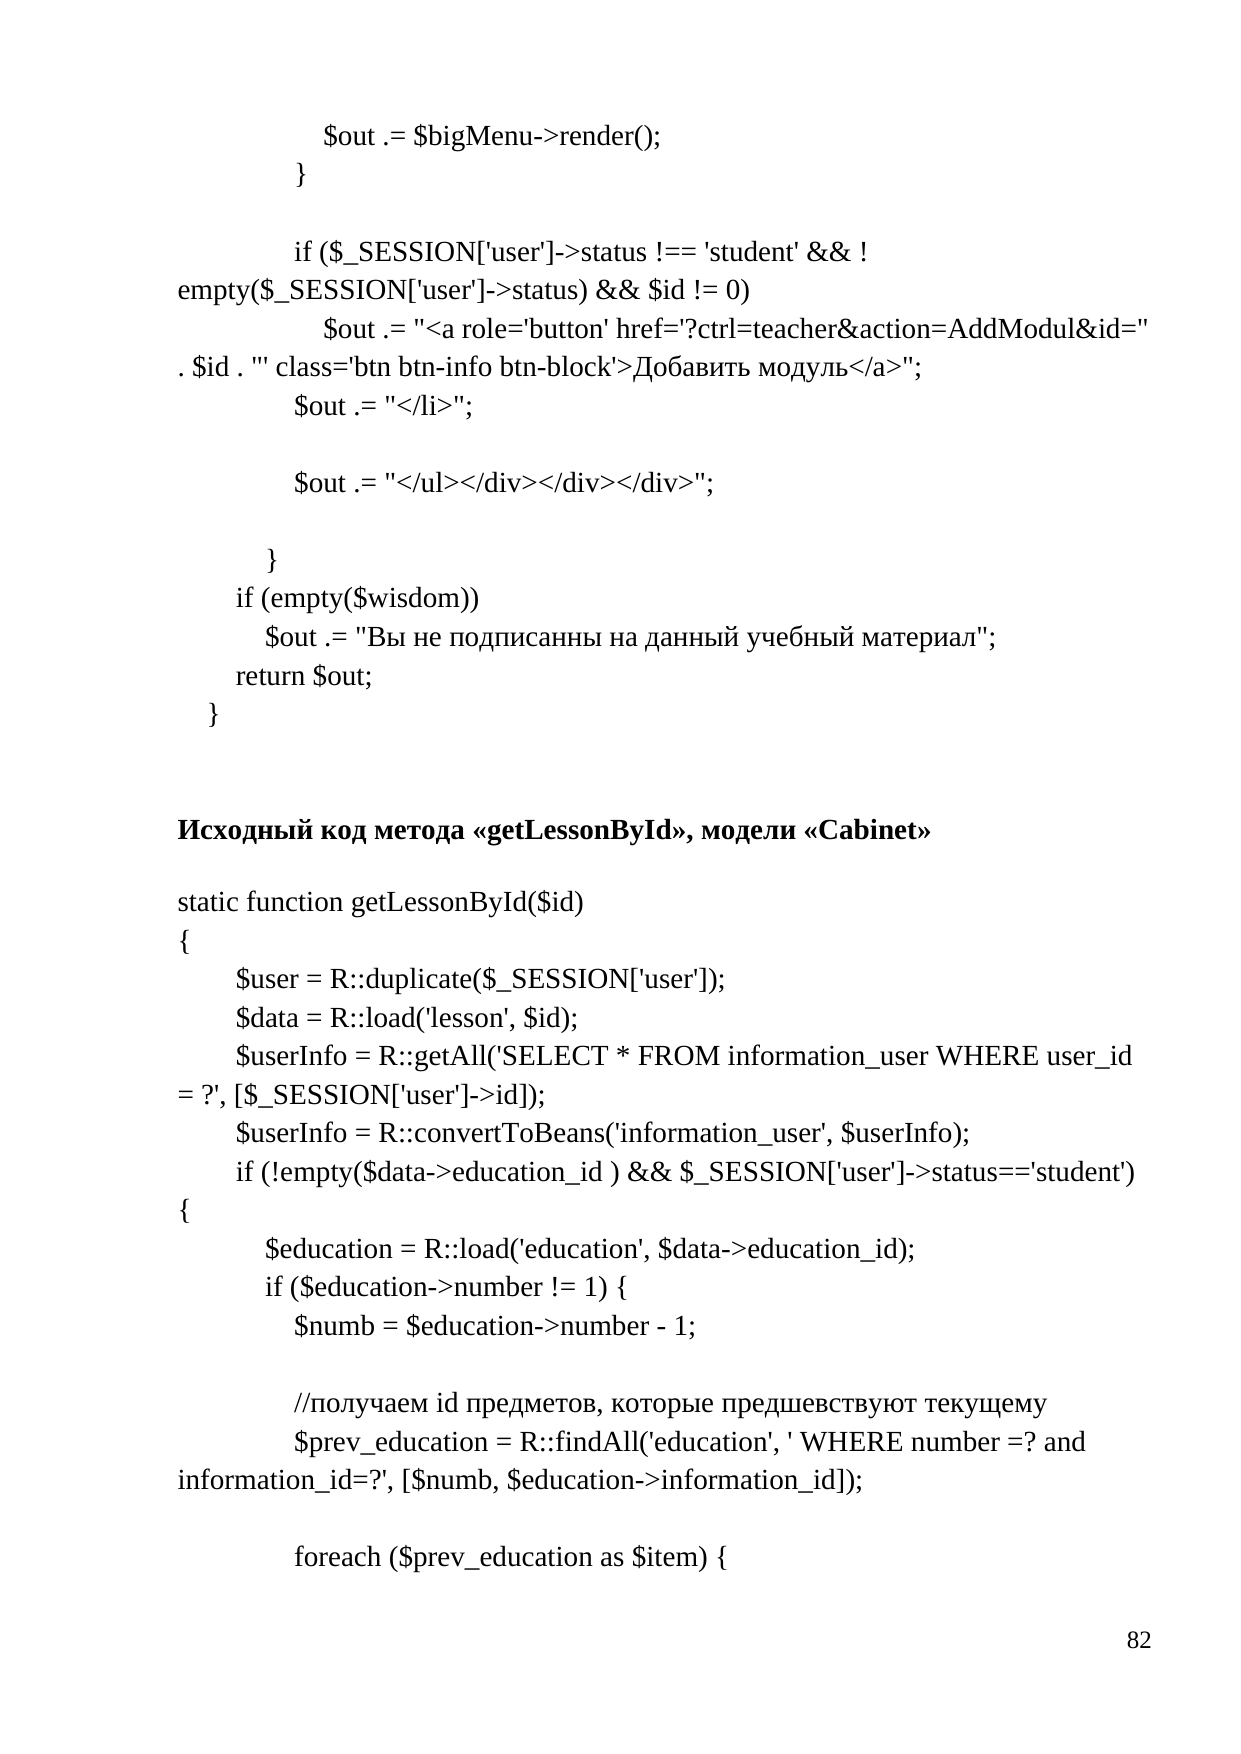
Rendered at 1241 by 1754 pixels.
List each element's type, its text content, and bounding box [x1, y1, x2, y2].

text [177, 884, 1152, 1611]
list Исходный код метода «getLessonById», модели «Cabinet» [177, 812, 1152, 845]
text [177, 118, 1152, 730]
